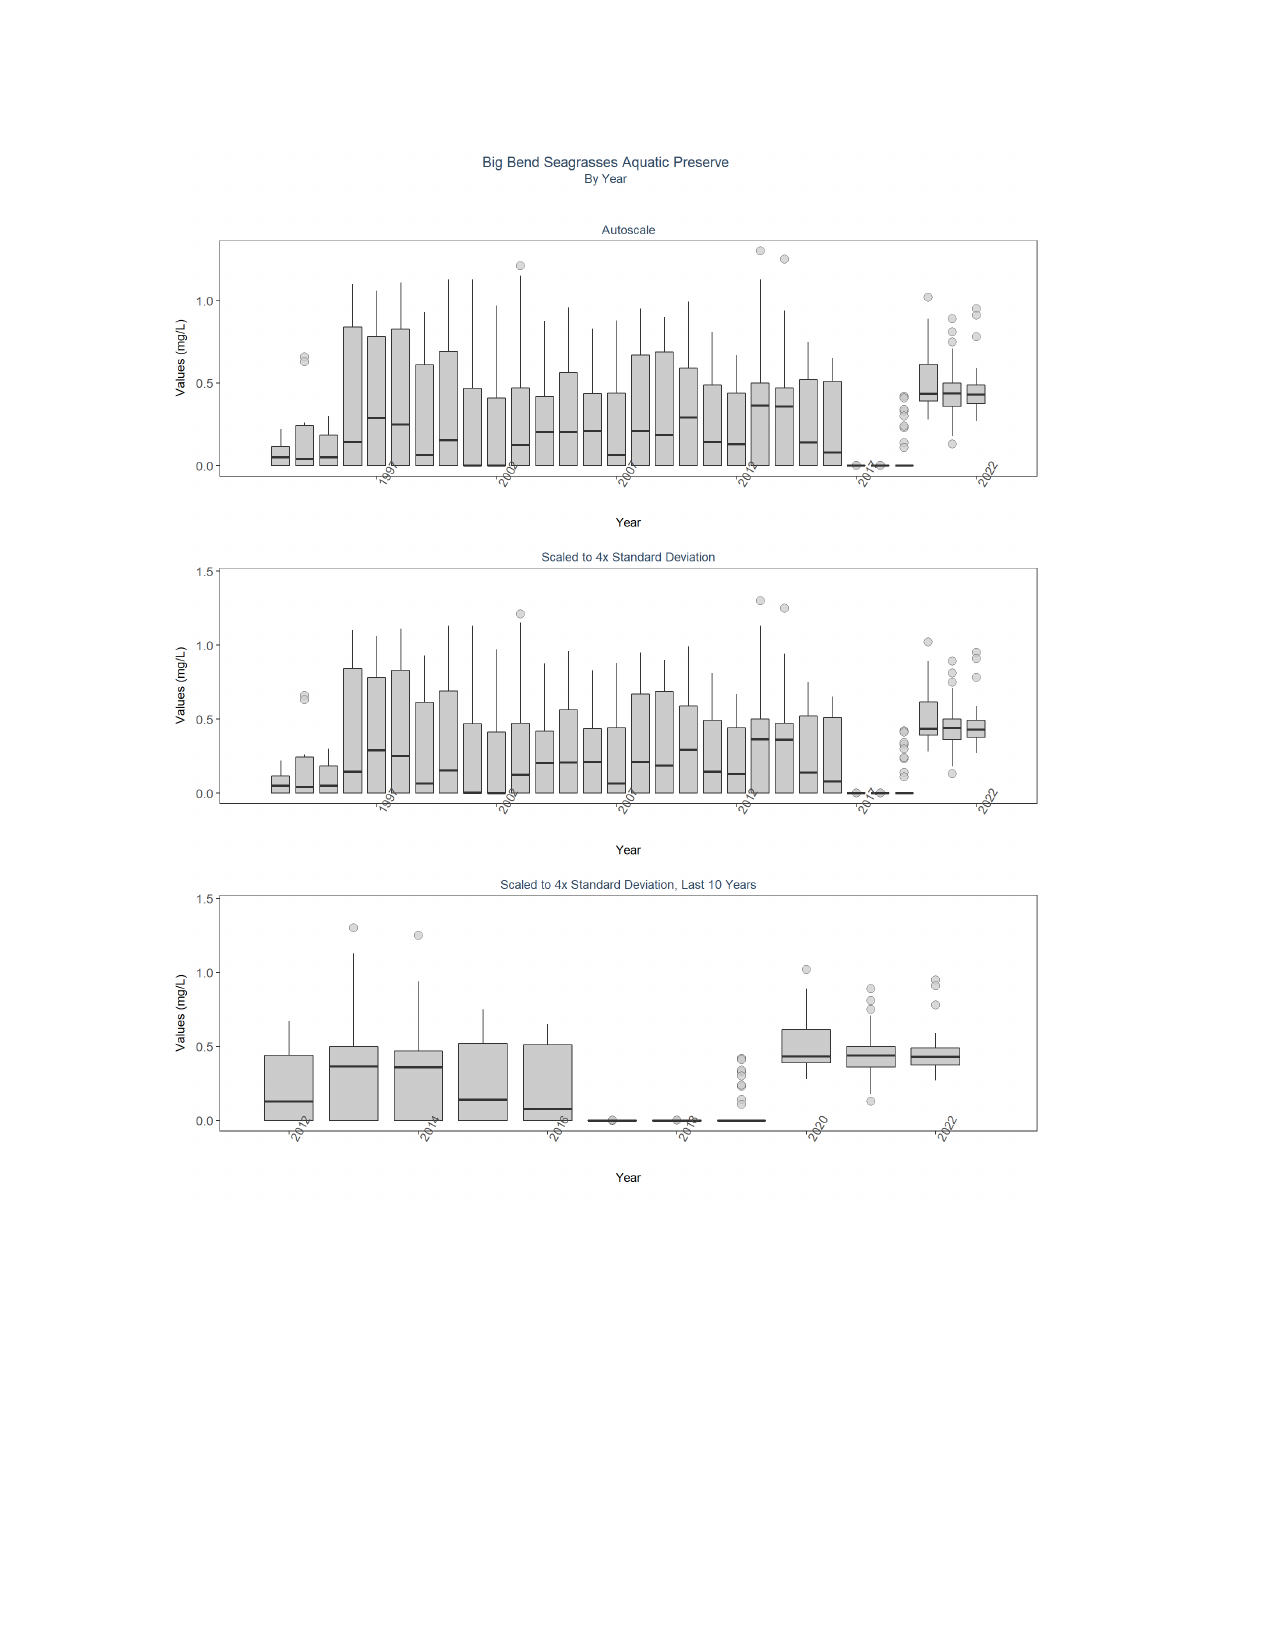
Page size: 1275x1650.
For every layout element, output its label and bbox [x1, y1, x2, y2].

picture [168, 150, 1044, 1200]
